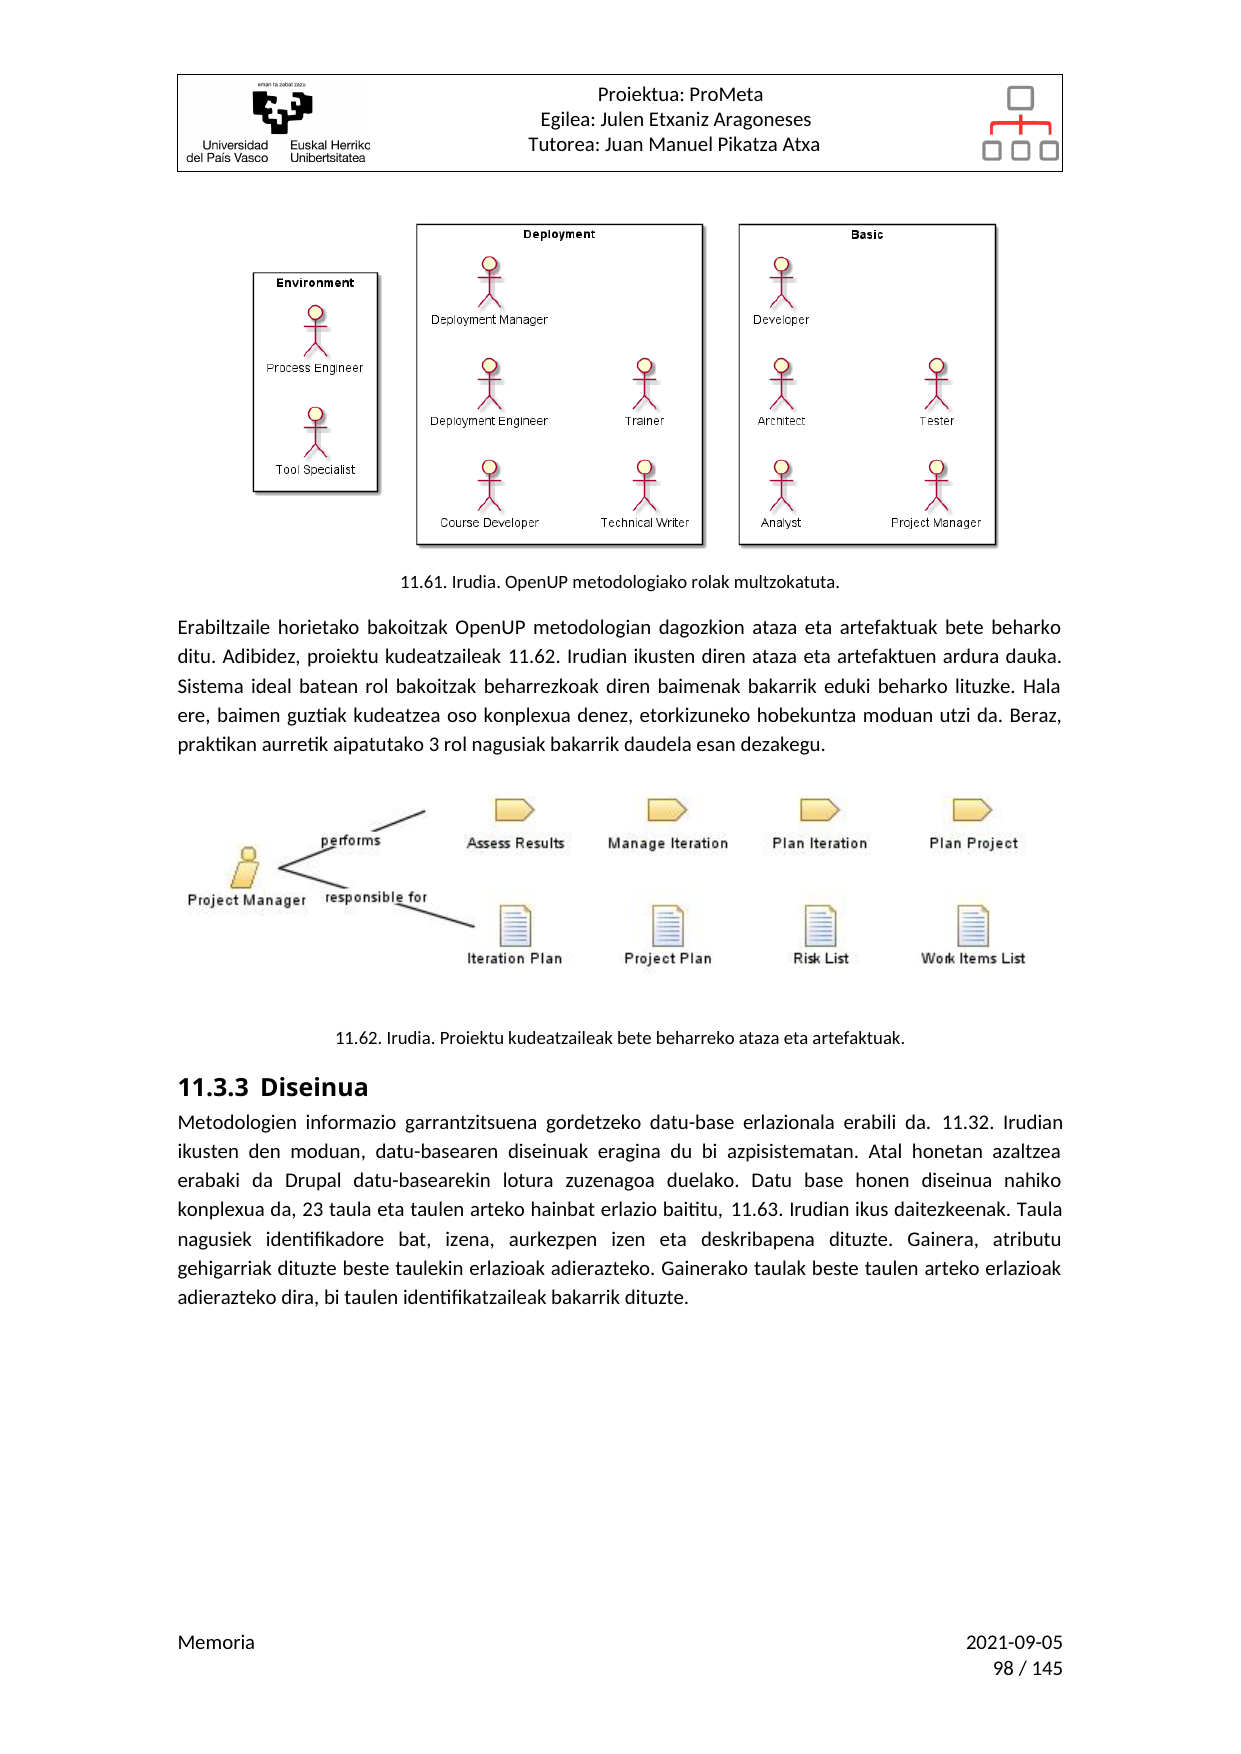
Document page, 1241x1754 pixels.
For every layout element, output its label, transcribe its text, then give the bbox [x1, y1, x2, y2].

picture [177, 772, 1063, 1010]
picture [236, 266, 396, 502]
picture [728, 213, 1004, 553]
picture [410, 213, 712, 555]
picture [978, 80, 1060, 162]
picture [182, 81, 370, 162]
subtitle Diseinua [177, 1070, 1063, 1104]
